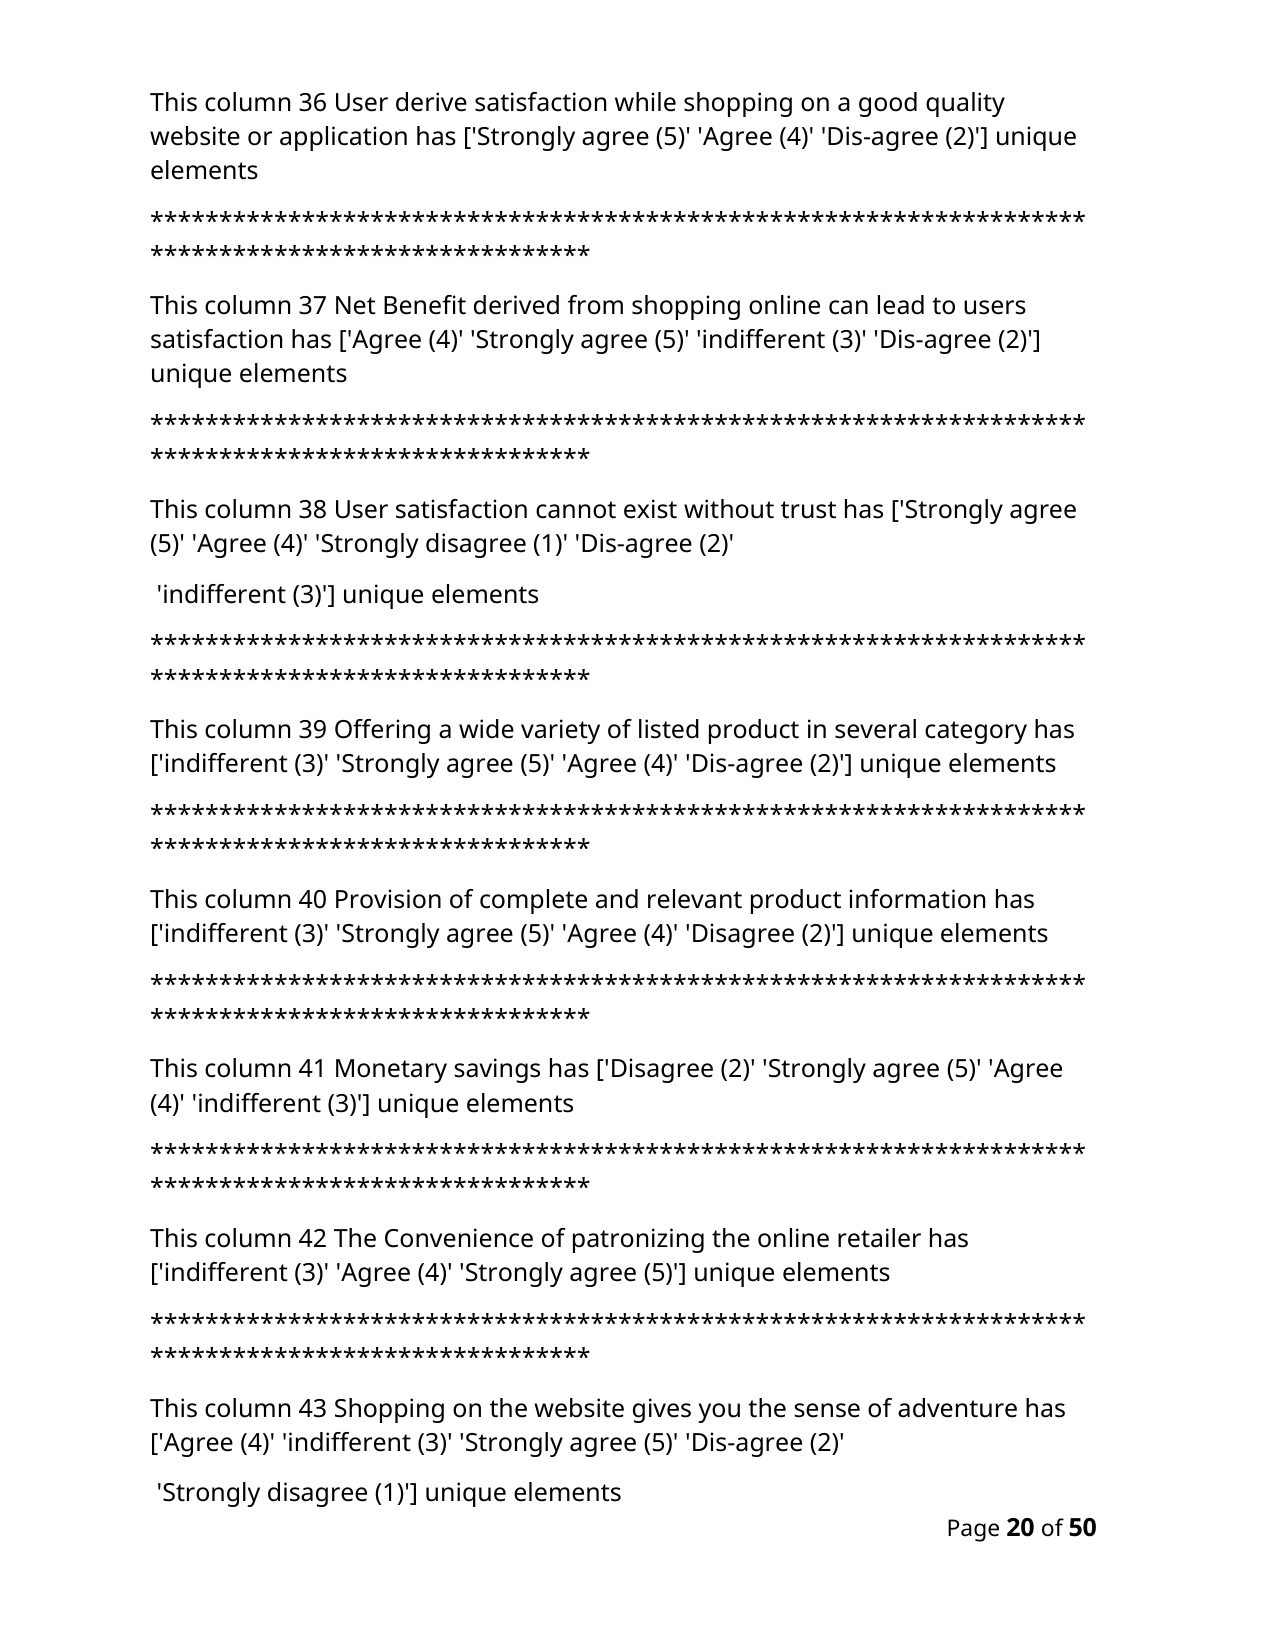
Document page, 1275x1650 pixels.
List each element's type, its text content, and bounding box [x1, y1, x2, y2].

text **************************************************************************************************** [150, 1136, 1097, 1204]
text This column 36 User derive satisfaction while shopping on a good quality website or application has ['Strongly agree (5)' 'Agree (4)' 'Dis-agree (2)'] unique elements [150, 84, 1097, 187]
text 'indifferent (3)'] unique elements [150, 576, 1097, 611]
text This column 43 Shopping on the website gives you the sense of adventure has ['Agree (4)' 'indifferent (3)' 'Strongly agree (5)' 'Dis-agree (2)' [150, 1390, 1097, 1458]
text **************************************************************************************************** [150, 627, 1097, 695]
text **************************************************************************************************** [150, 203, 1097, 271]
text **************************************************************************************************** [150, 1306, 1097, 1374]
text This column 41 Monetary savings has ['Disagree (2)' 'Strongly agree (5)' 'Agree (4)' 'indifferent (3)'] unique elements [150, 1051, 1097, 1119]
text 'Strongly disagree (1)'] unique elements [150, 1475, 1097, 1509]
text This column 40 Provision of complete and relevant product information has ['indifferent (3)' 'Strongly agree (5)' 'Agree (4)' 'Disagree (2)'] unique elements [150, 882, 1097, 950]
text **************************************************************************************************** [150, 407, 1097, 475]
text This column 42 The Convenience of patronizing the online retailer has ['indifferent (3)' 'Agree (4)' 'Strongly agree (5)'] unique elements [150, 1221, 1097, 1289]
text **************************************************************************************************** [150, 966, 1097, 1034]
text This column 39 Offering a wide variety of listed product in several category has ['indifferent (3)' 'Strongly agree (5)' 'Agree (4)' 'Dis-agree (2)'] unique elements [150, 712, 1097, 780]
text This column 37 Net Benefit derived from shopping online can lead to users satisfaction has ['Agree (4)' 'Strongly agree (5)' 'indifferent (3)' 'Dis-agree (2)'] unique elements [150, 288, 1097, 390]
text This column 38 User satisfaction cannot exist without trust has ['Strongly agree (5)' 'Agree (4)' 'Strongly disagree (1)' 'Dis-agree (2)' [150, 492, 1097, 560]
text **************************************************************************************************** [150, 797, 1097, 865]
